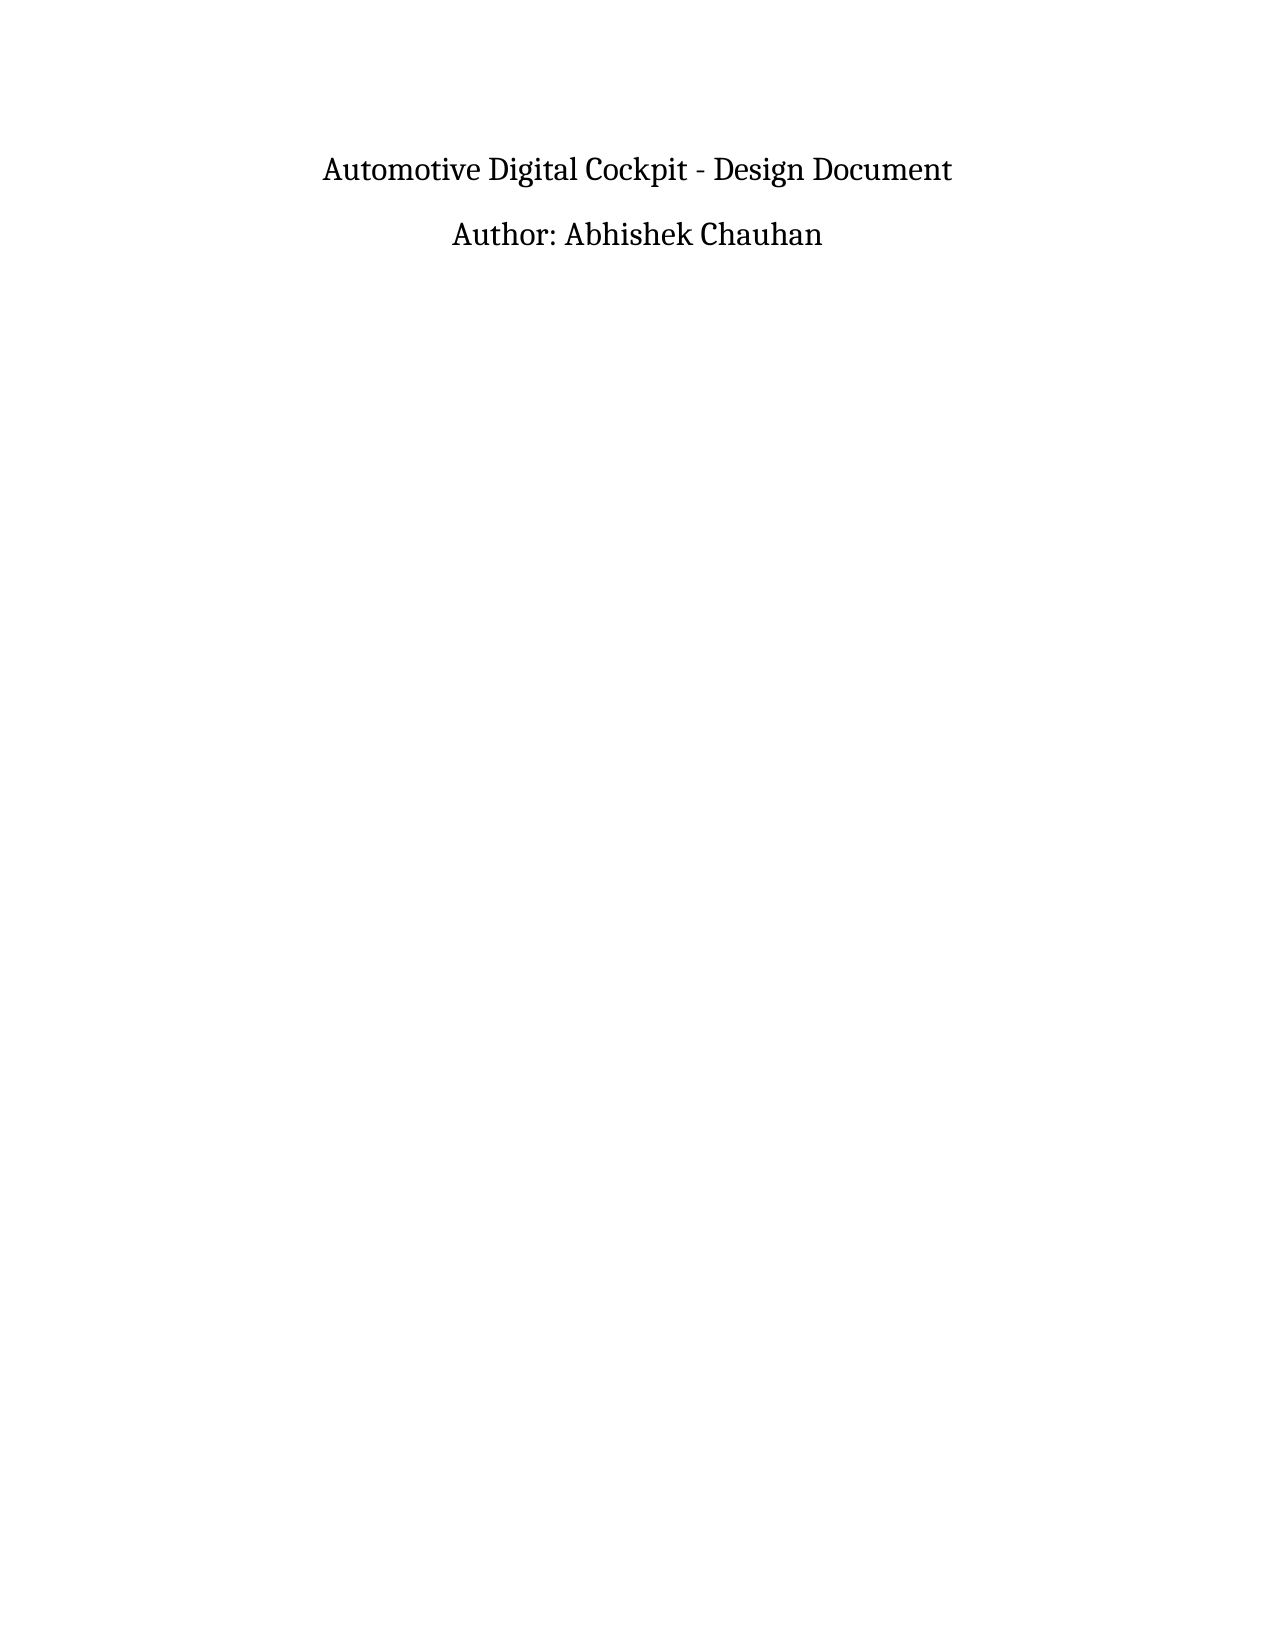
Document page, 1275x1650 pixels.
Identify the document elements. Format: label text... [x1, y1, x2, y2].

text Automotive Digital Cockpit - Design Document [187, 150, 1087, 188]
text Author: Abhishek Chauhan [187, 215, 1087, 253]
